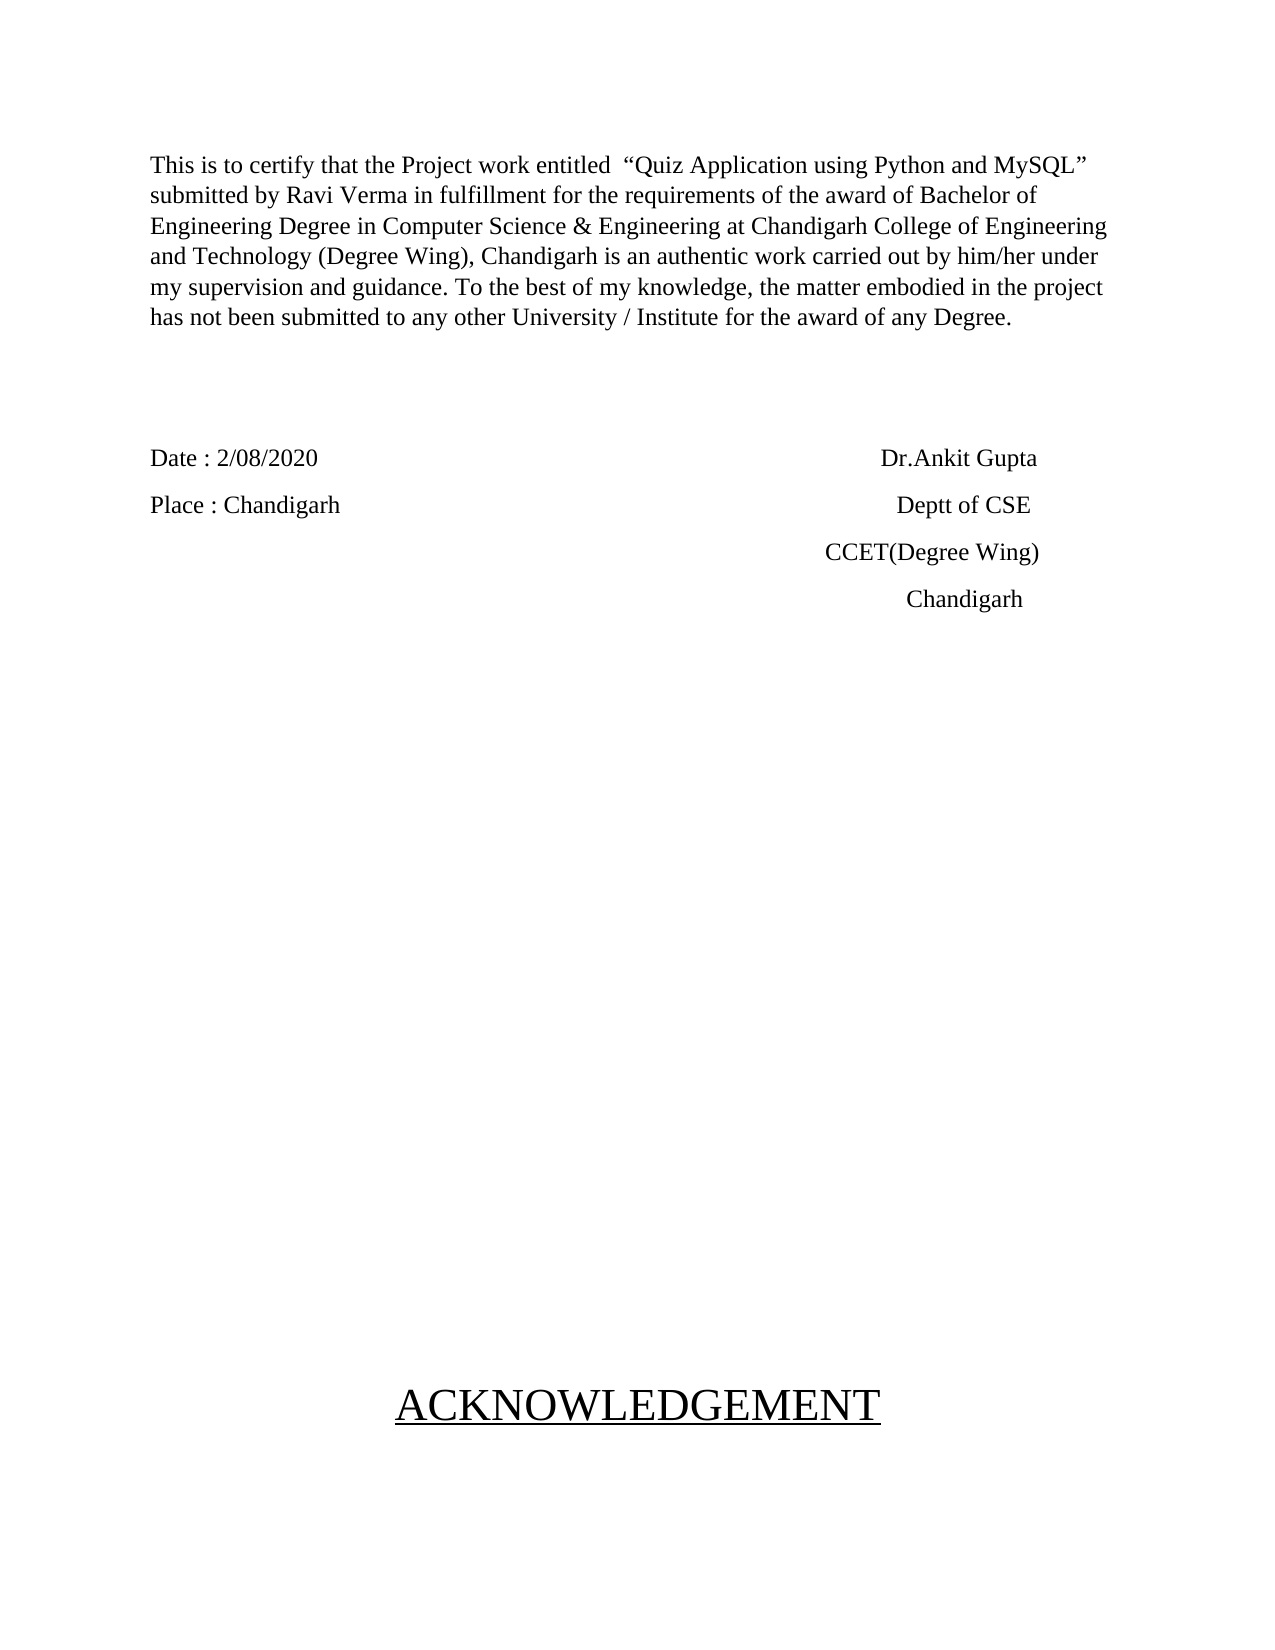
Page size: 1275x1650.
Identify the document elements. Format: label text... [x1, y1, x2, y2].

text Chandigarh [150, 584, 1125, 613]
text Place : Chandigarh Deptt of CSE [150, 490, 1125, 519]
text CCET(Degree Wing) [150, 537, 1125, 566]
text Date : 2/08/2020 Dr.Ankit Gupta [150, 443, 1125, 472]
text This is to certify that the Project work entitled “Quiz Application using Python and MySQL” submitted by Ravi Verma in fulfillment for the requirements of the award of Bachelor of Engineering Degree in Computer Science & Engineering at Chandigarh College of Engineering and Technology (Degree Wing), Chandigarh is an authentic work carried out by him/her under my supervision and guidance. To the best of my knowledge, the matter embodied in the project has not been submitted to any other University / Institute for the award of any Degree. [150, 150, 1125, 331]
text ACKNOWLEDGEMENT [150, 1377, 1125, 1430]
